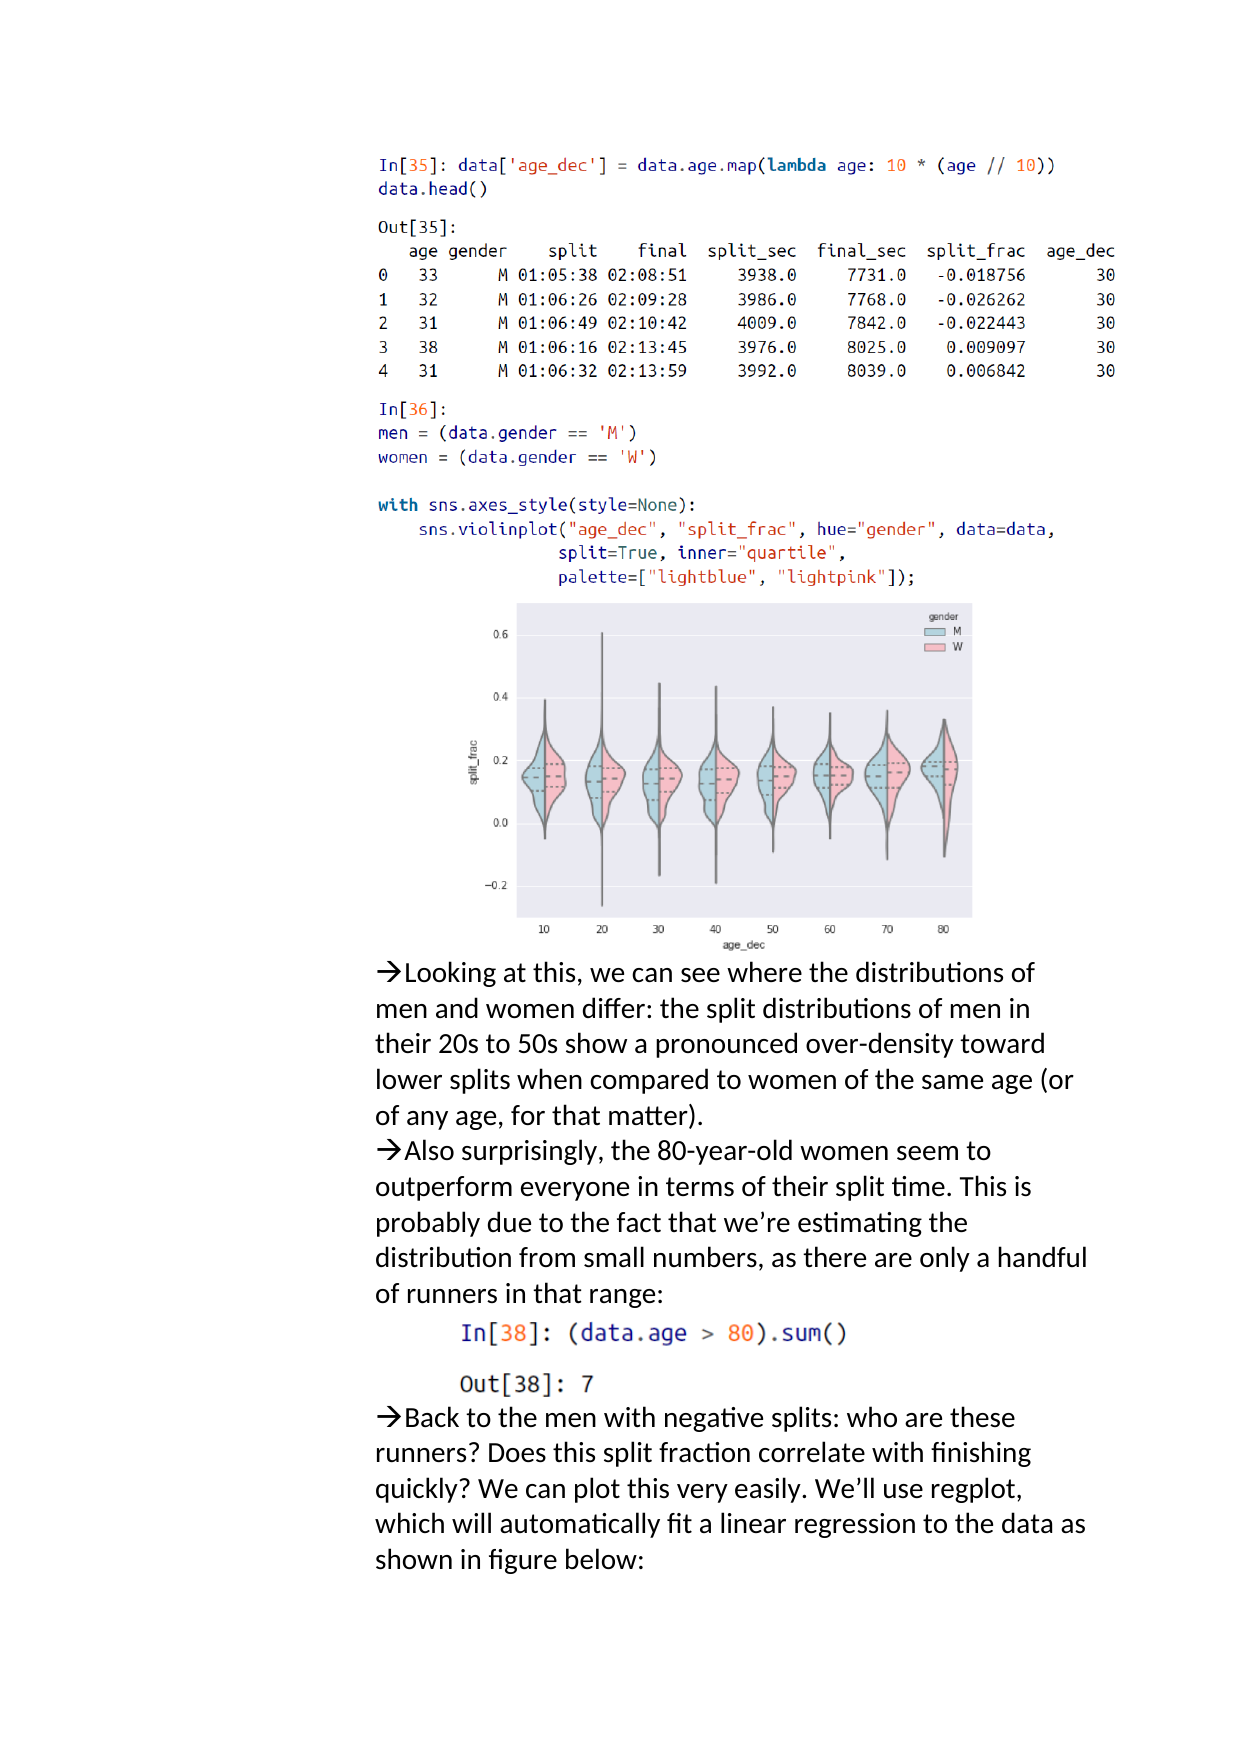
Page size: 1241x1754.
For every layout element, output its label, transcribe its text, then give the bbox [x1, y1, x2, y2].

picture [450, 1310, 855, 1399]
text which will automatically fit a linear regression to the data as shown in figure below: [375, 1506, 1090, 1577]
text Looking at this, we can see where the distributions of men and women differ: the split distributions of men in their 20s to 50s show a pronounced over-density toward [375, 954, 1090, 1061]
text Also surprisingly, the 80-year-old women seem to outperform everyone in terms of their split time. This is probably due to the fact that we’re estimating the distribution from small numbers, as there are only a handful of runners in that range: [375, 1132, 1090, 1311]
text lower splits when compared to women of the same age (or of any age, for that matter). [375, 1061, 1090, 1132]
picture [375, 150, 1124, 955]
text Back to the men with negative splits: who are these runners? Does this split fraction correlate with finishing quickly? We can plot this very easily. We’ll use regplot, [375, 1399, 1090, 1506]
